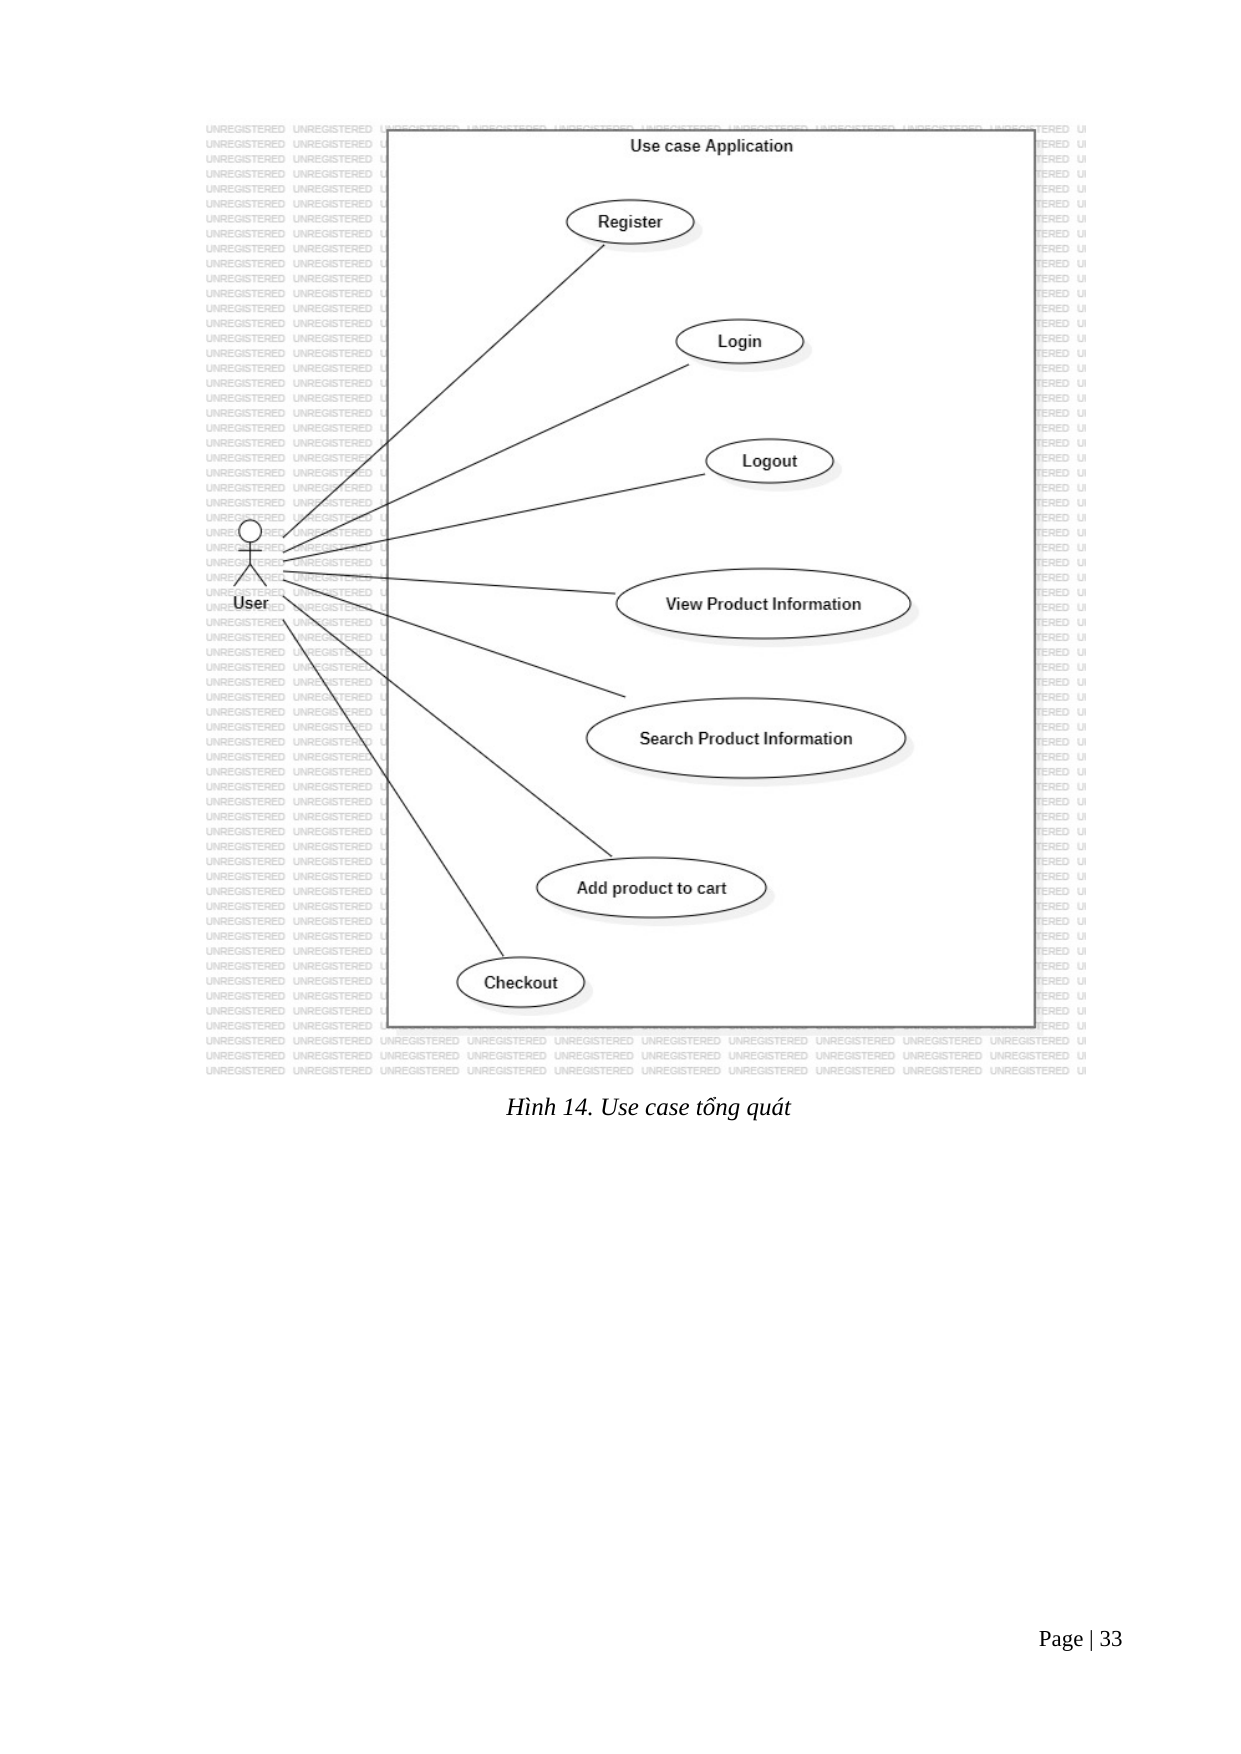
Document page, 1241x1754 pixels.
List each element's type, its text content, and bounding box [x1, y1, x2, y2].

picture [206, 118, 1086, 1077]
text Hình 14. Use case tổng quát [177, 1092, 1122, 1121]
